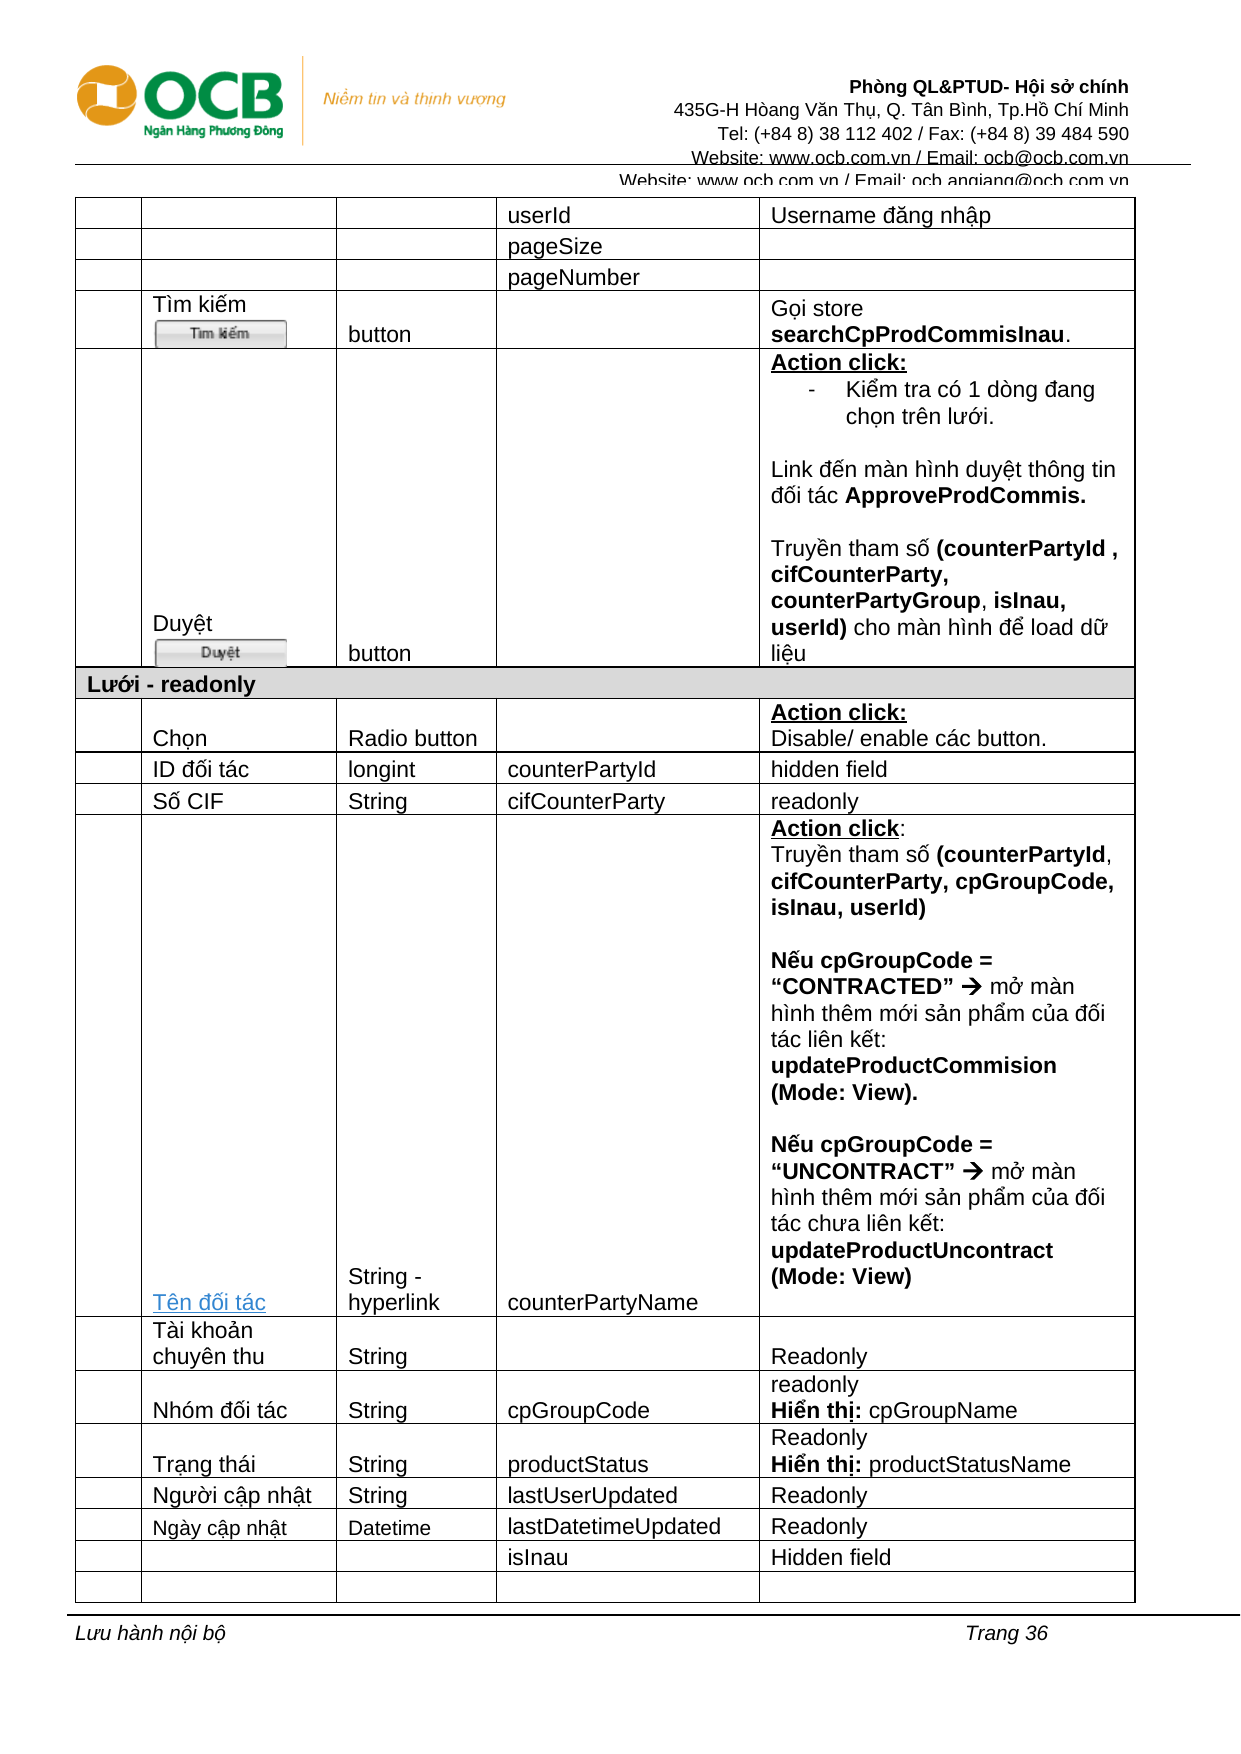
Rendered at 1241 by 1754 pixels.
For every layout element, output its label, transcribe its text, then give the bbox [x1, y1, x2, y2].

table_cell [76, 815, 141, 1316]
table_cell [76, 1478, 141, 1508]
table_cell Trạng thái [142, 1424, 336, 1477]
table_cell Tài khoản chuyên thu [142, 1317, 336, 1369]
table_cell Hidden field [760, 1541, 1134, 1571]
table_cell Gọi store searchCpProdCommisInau. [760, 291, 1134, 347]
table_cell pageNumber [497, 260, 759, 290]
table_cell [142, 1572, 336, 1602]
table_cell Ngày cập nhật [142, 1509, 336, 1539]
table_cell Action click: Disable/ enable các button. [760, 699, 1134, 751]
table_cell [337, 1541, 496, 1571]
table_cell [142, 260, 336, 290]
table_cell String [337, 1317, 496, 1369]
table_cell Số CIF [142, 784, 336, 814]
table_cell isInau [497, 1541, 759, 1571]
table_cell String [337, 1478, 496, 1508]
table_cell [337, 229, 496, 259]
table_cell Duyệt [142, 349, 336, 666]
table_cell [76, 1509, 141, 1539]
table_cell Chọn [142, 699, 336, 751]
table_cell Nhóm đối tác [142, 1371, 336, 1423]
table_cell [142, 198, 336, 228]
table_cell [760, 229, 1134, 259]
table_cell Radio button [337, 699, 496, 751]
table_cell counterPartyId [497, 753, 759, 783]
table_cell Action click: Truyền tham số (counterPartyId, cifCounterParty, cpGroupCode, isInau, userId) Nếu cpGroupCode = “CONTRACTED” mở màn hình thêm mới sản phẩm của đối tác liên kết: updateProductCommision (Mode: View). Nếu cpGroupCode = “UNCONTRACT” mở màn hình thêm mới sản phẩm của đối tác chưa liên kết: updateProductUncontract (Mode: View) [760, 815, 1134, 1316]
table_cell [497, 349, 759, 666]
table_cell [337, 260, 496, 290]
table_cell button [337, 349, 496, 666]
table_cell productStatus [497, 1424, 759, 1477]
table_cell Username đăng nhập [760, 198, 1134, 228]
table_cell String [337, 784, 496, 814]
table_cell [76, 1371, 141, 1423]
table_cell String [337, 1424, 496, 1477]
table_cell pageSize [497, 229, 759, 259]
table_cell Datetime [337, 1509, 496, 1539]
table_cell button [337, 291, 496, 347]
table_cell [76, 1317, 141, 1369]
table_cell counterPartyName [497, 815, 759, 1316]
table_cell [760, 1572, 1134, 1602]
table_cell lastDatetimeUpdated [497, 1509, 759, 1539]
table_cell ID đối tác [142, 753, 336, 783]
table_cell [497, 699, 759, 751]
table_cell [142, 229, 336, 259]
table_cell readonly Hiển thị: cpGroupName [760, 1371, 1134, 1423]
table_cell String [337, 1371, 496, 1423]
table_cell [76, 229, 141, 259]
table_cell [142, 1541, 336, 1571]
table_cell [497, 291, 759, 347]
table_cell [76, 699, 141, 751]
table_cell [76, 1424, 141, 1477]
table_cell [76, 291, 141, 347]
table_cell Readonly [760, 1478, 1134, 1508]
table_cell [76, 753, 141, 783]
table_cell Tìm kiếm [142, 291, 336, 347]
table_cell Readonly Hiển thị: productStatusName [760, 1424, 1134, 1477]
table_cell [76, 349, 141, 666]
table_cell [497, 1317, 759, 1369]
table_cell [76, 1572, 141, 1602]
table_cell Tên đối tác [142, 815, 336, 1316]
table_cell readonly [760, 784, 1134, 814]
table_cell [497, 1572, 759, 1602]
table_cell Readonly [760, 1509, 1134, 1539]
table_cell cpGroupCode [497, 1371, 759, 1423]
table_cell hidden field [760, 753, 1134, 783]
table_cell Lưới - readonly [76, 668, 1134, 698]
table_cell [337, 1572, 496, 1602]
table_cell [76, 260, 141, 290]
table_cell lastUserUpdated [497, 1478, 759, 1508]
table_cell [76, 1541, 141, 1571]
table_cell Action click: Kiểm tra có 1 dòng đang chọn trên lưới. Link đến màn hình duyệt thông tin đối tác ApproveProdCommis. Truyền tham số (counterPartyId , cifCounterParty, counterPartyGroup, isInau, userId) cho màn hình để load dữ liệu [760, 349, 1134, 666]
table_cell String - hyperlink [337, 815, 496, 1316]
table_cell longint [337, 753, 496, 783]
table_cell Người cập nhật [142, 1478, 336, 1508]
table_cell [76, 198, 141, 228]
table_cell userId [497, 198, 759, 228]
table_cell [760, 260, 1134, 290]
table_cell Readonly [760, 1317, 1134, 1369]
table_cell [76, 784, 141, 814]
picture [67, 56, 537, 146]
table_cell cifCounterParty [497, 784, 759, 814]
table_cell [337, 198, 496, 228]
